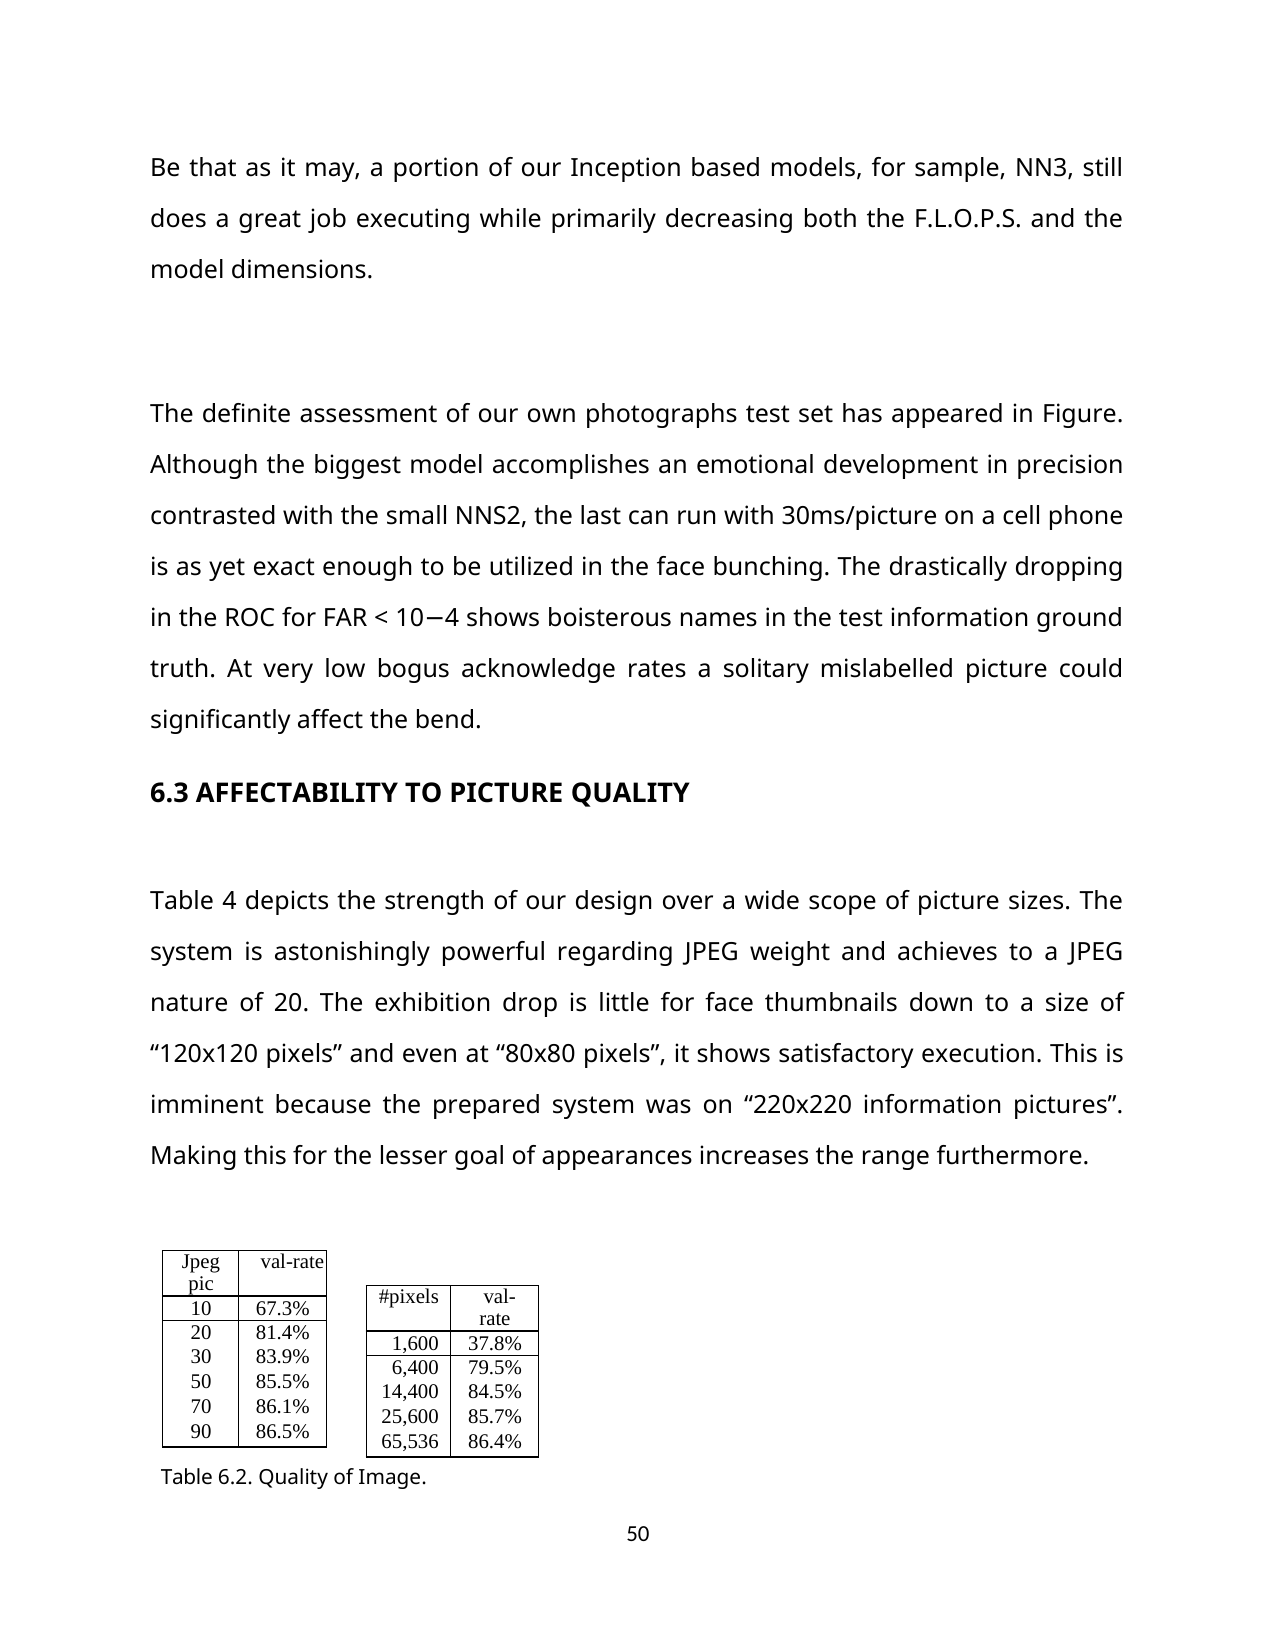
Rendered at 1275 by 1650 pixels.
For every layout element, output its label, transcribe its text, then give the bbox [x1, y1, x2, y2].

text The definite assessment of our own photographs test set has appeared in Figure. Although the biggest model accomplishes an emotional development in precision contrasted with the small NNS2, the last can run with 30ms/picture on a cell phone is as yet exact enough to be utilized in the face bunching. The drastically dropping in the ROC for FAR < 10−4 shows boisterous names in the test information ground truth. At very low bogus acknowledge rates a solitary mislabelled picture could significantly affect the bend. [150, 396, 1125, 736]
text Table 4 depicts the strength of our design over a wide scope of picture sizes. The system is astonishingly powerful regarding JPEG weight and achieves to a JPEG nature of 20. The exhibition drop is little for face thumbnails down to a size of “120x120 pixels” and even at “80x80 pixels”, it shows satisfactory execution. This is imminent because the prepared system was on “220x220 information pictures”. Making this for the lesser goal of appearances increases the range furthermore. [150, 882, 1125, 1172]
subtitle 6.3 AFFECTABILITY TO PICTURE QUALITY [110, 774, 1125, 811]
text Table 6.2. Quality of Image. [161, 1462, 1121, 1491]
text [150, 150, 1125, 286]
